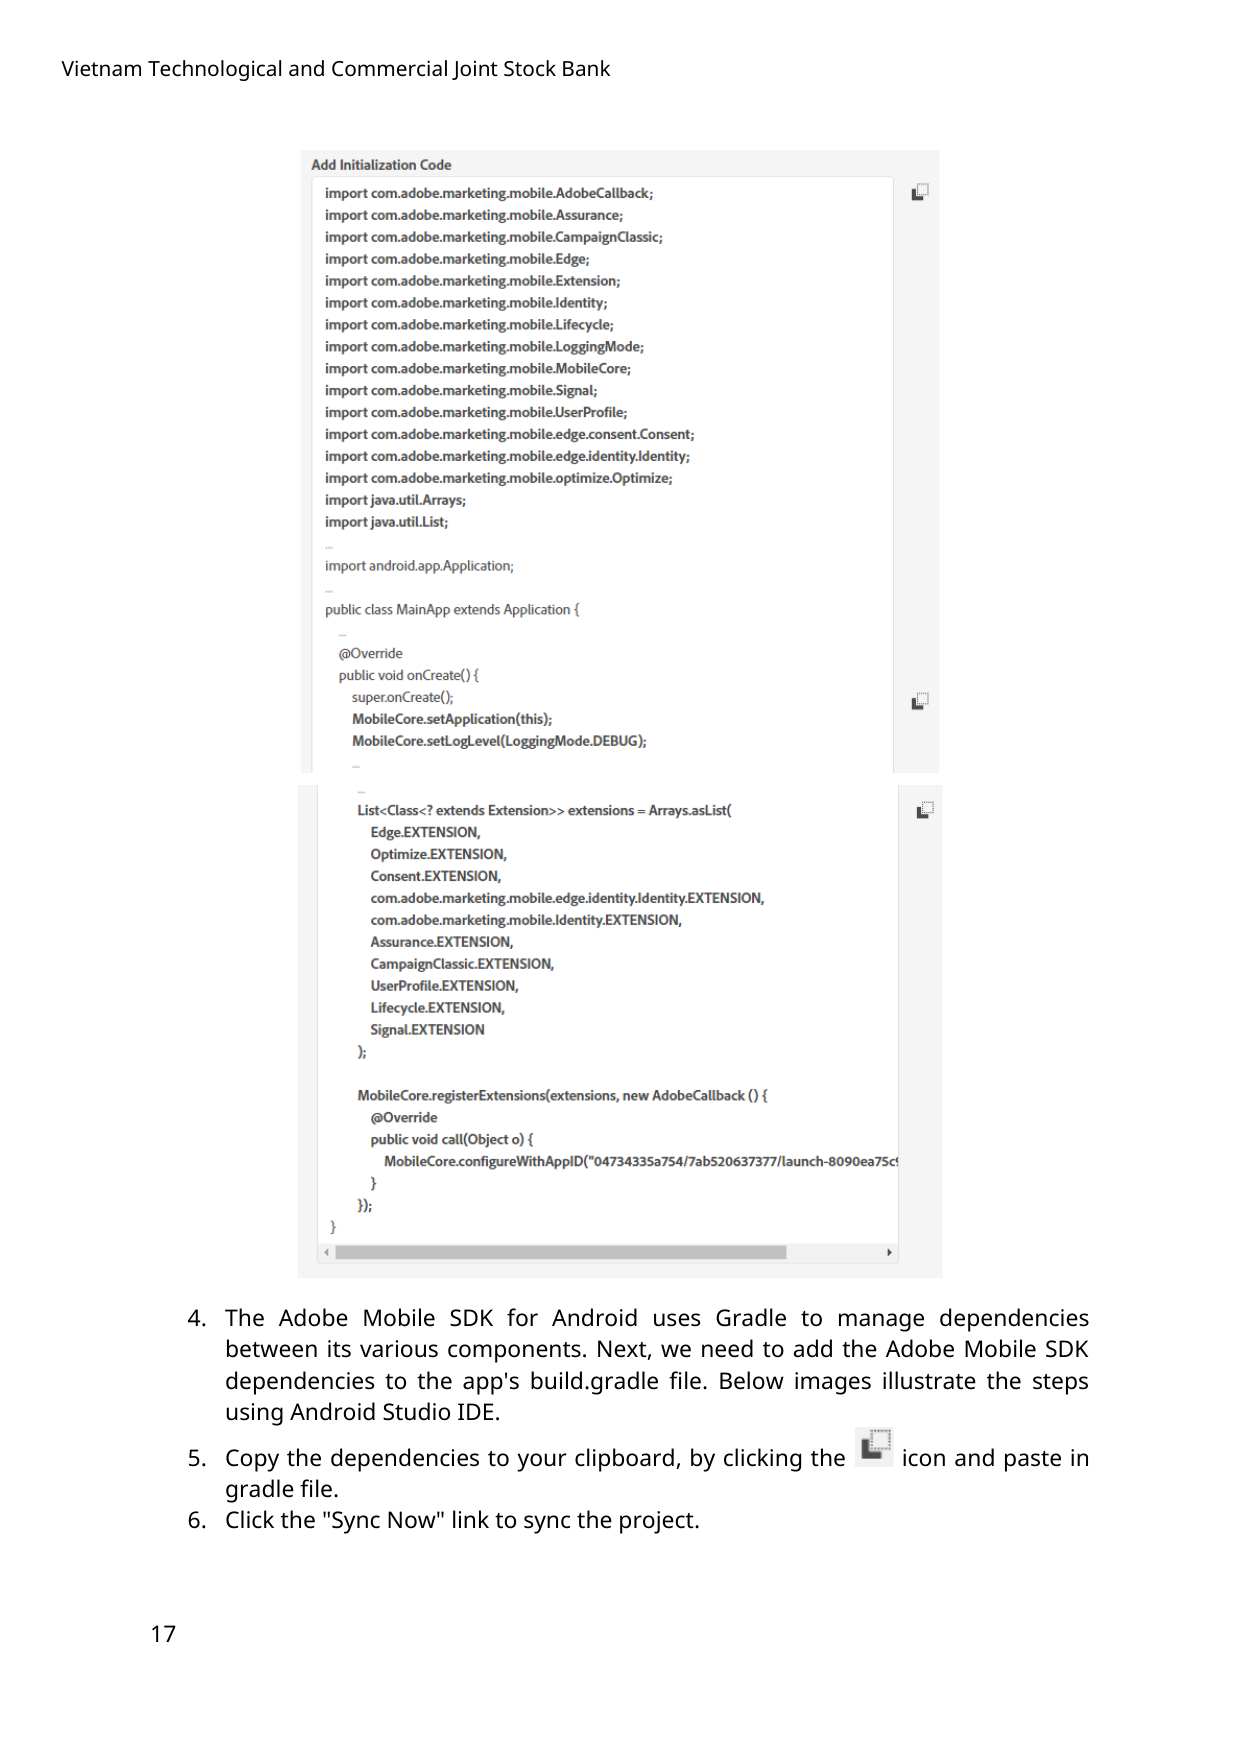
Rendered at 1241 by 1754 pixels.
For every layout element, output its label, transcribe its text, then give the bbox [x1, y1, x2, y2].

picture [854, 1427, 894, 1467]
picture [300, 150, 940, 773]
list Click the "Sync Now" link to sync the project. [187, 1504, 1090, 1536]
list Copy the dependencies to your clipboard, by clicking the icon and paste in gradle file. [187, 1427, 1090, 1504]
picture [297, 785, 943, 1278]
list The Adobe Mobile SDK for Android uses Gradle to manage dependencies between its various components. Next, we need to add the Adobe Mobile SDK dependencies to the app's build.gradle file. Below images illustrate the steps using Android Studio IDE. [187, 1302, 1090, 1427]
